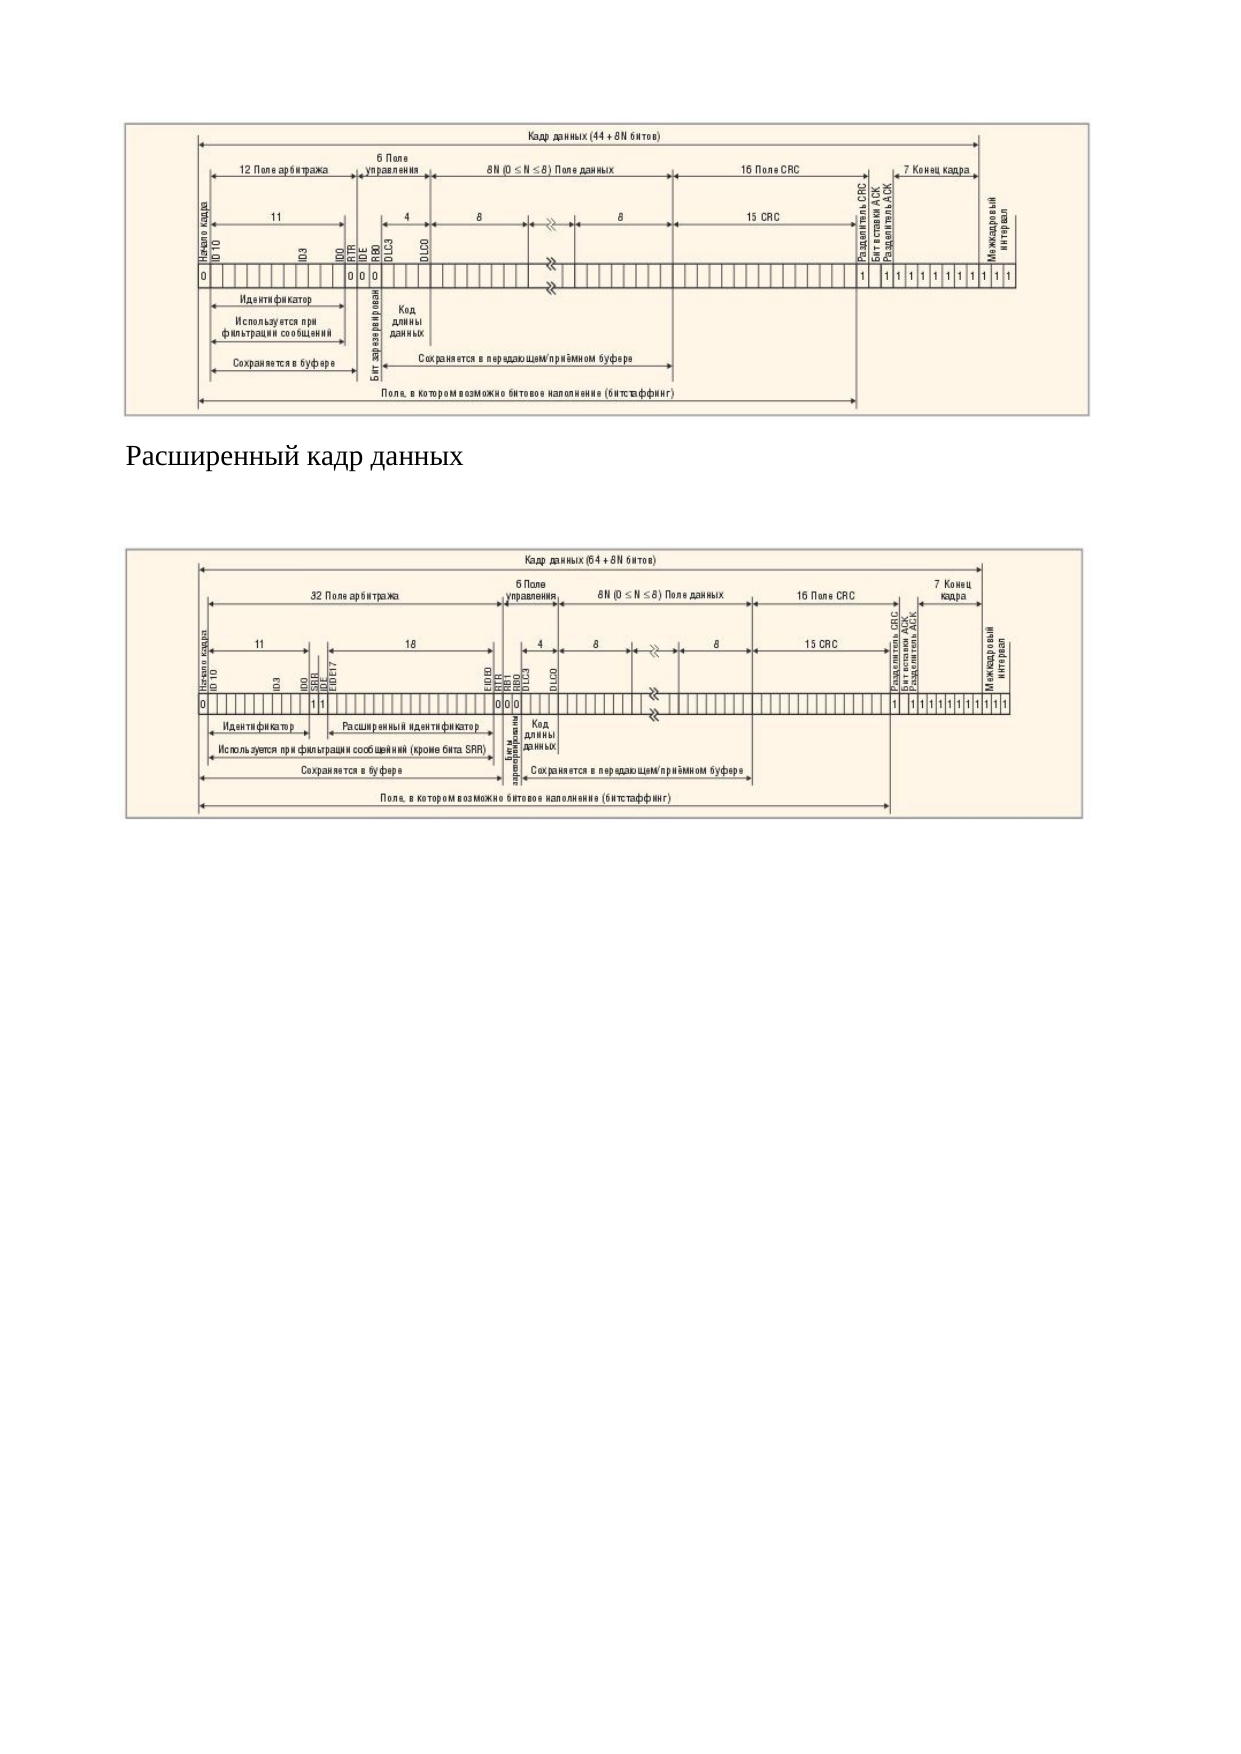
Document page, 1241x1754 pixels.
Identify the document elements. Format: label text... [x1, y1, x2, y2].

picture [118, 543, 1092, 826]
picture [118, 118, 1094, 420]
text Расширенный кадр данных [118, 438, 1152, 472]
